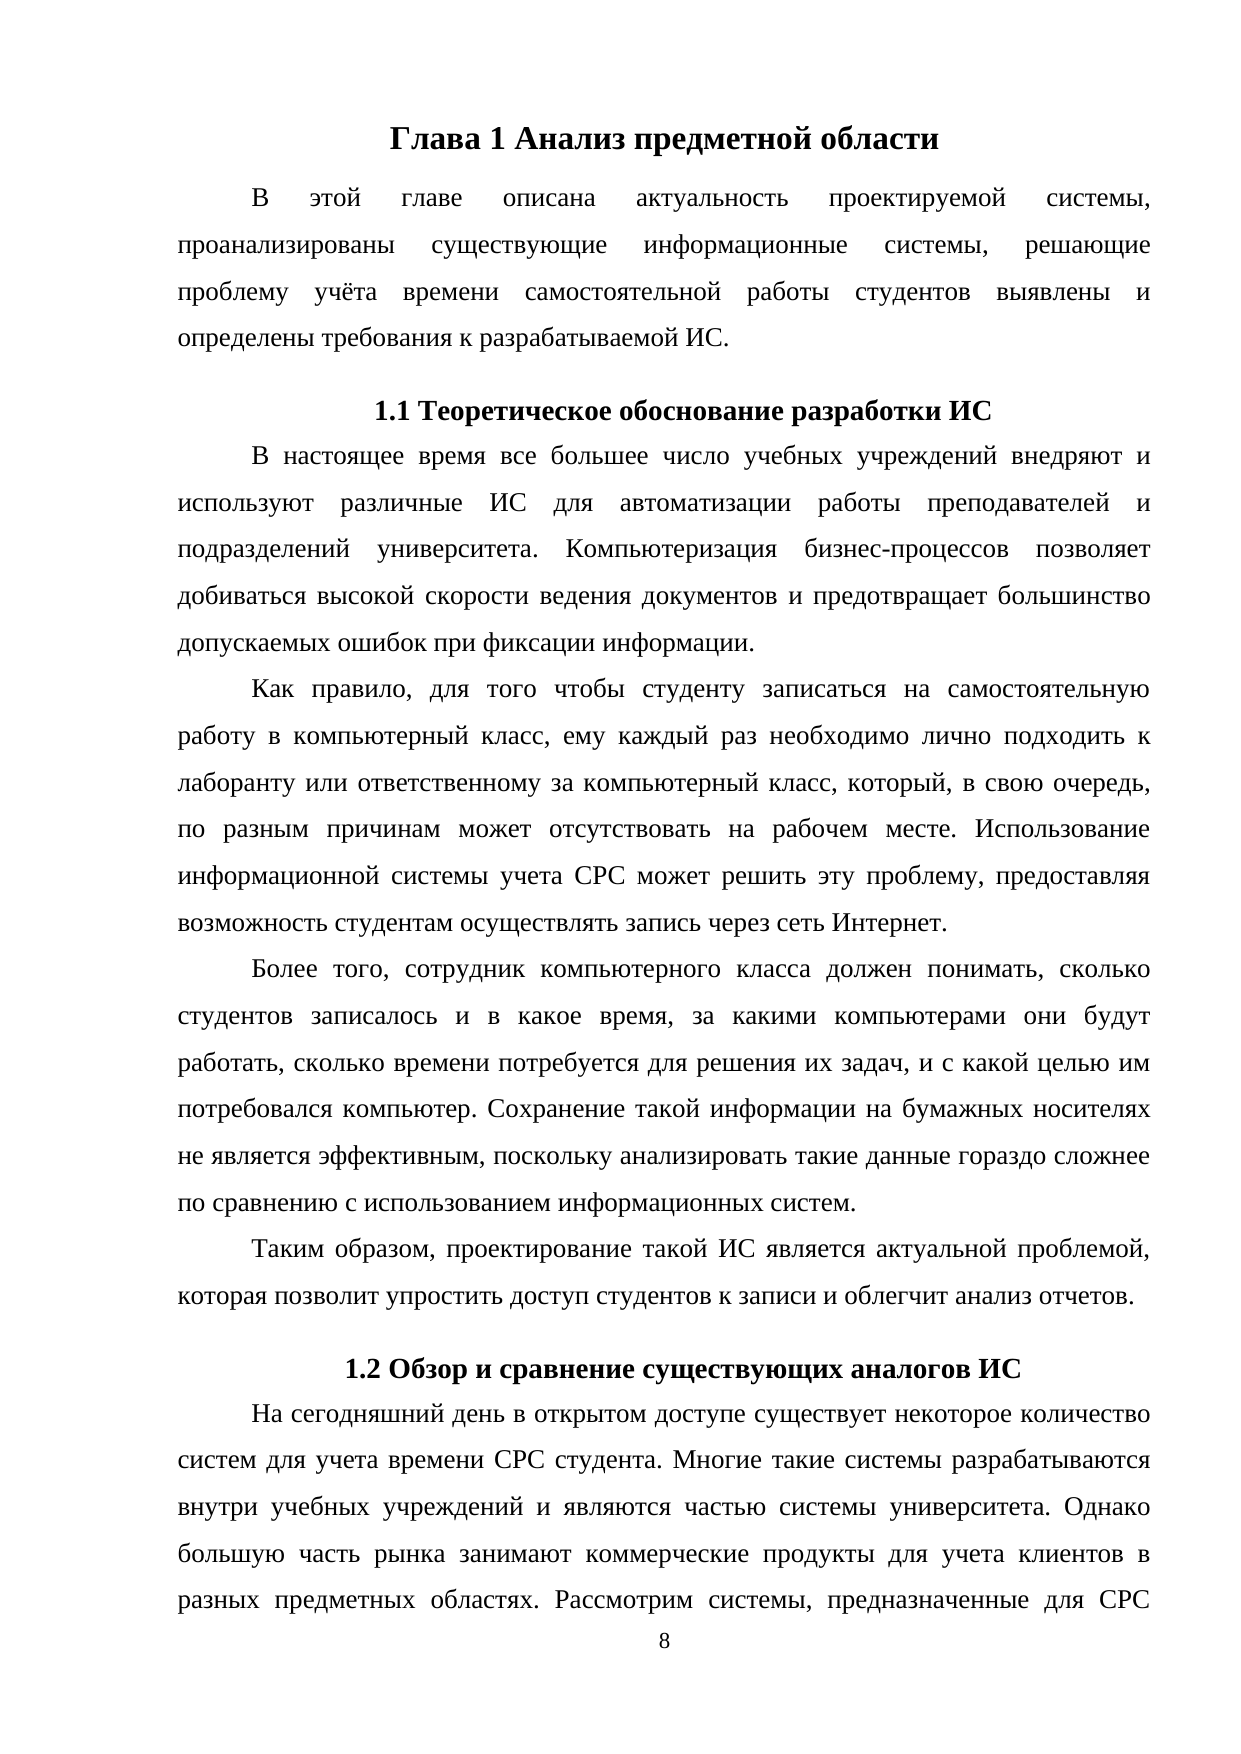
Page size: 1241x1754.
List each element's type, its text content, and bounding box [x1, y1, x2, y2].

text В этой главе описана актуальность проектируемой системы, проанализированы существующие информационные системы, решающие проблему учёта времени самостоятельной работы студентов выявлены и определены требования к разрабатываемой ИС. [177, 181, 1152, 353]
text Таким образом, проектирование такой ИС является актуальной проблемой, которая позволит упростить доступ студентов к записи и облегчит анализ отчетов. [177, 1232, 1152, 1310]
list Обзор и сравнение существующих аналогов ИС [215, 1351, 1152, 1384]
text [177, 1397, 1152, 1615]
list Анализ предметной области [177, 118, 1152, 156]
list Теоретическое обоснование разработки ИС [215, 393, 1152, 427]
text Более того, сотрудник компьютерного класса должен понимать, сколько студентов записалось и в какое время, за какими компьютерами они будут работать, сколько времени потребуется для решения их задач, и с какой целью им потребовался компьютер. Сохранение такой информации на бумажных носителях не является эффективным, поскольку анализировать такие данные гораздо сложнее по сравнению с использованием информационных систем. [177, 952, 1152, 1217]
text В настоящее время все большее число учебных учреждений внедряют и используют различные ИС для автоматизации работы преподавателей и подразделений университета. Компьютеризация бизнес-процессов позволяет добиваться высокой скорости ведения документов и предотвращает большинство допускаемых ошибок при фиксации информации. [177, 439, 1152, 657]
text Как правило, для того чтобы студенту записаться на самостоятельную работу в компьютерный класс, ему каждый раз необходимо лично подходить к лаборанту или ответственному за компьютерный класс, который, в свою очередь, по разным причинам может отсутствовать на рабочем месте. Использование информационной системы учета СРС может решить эту проблему, предоставляя возможность студентам осуществлять запись через сеть Интернет. [177, 672, 1152, 937]
